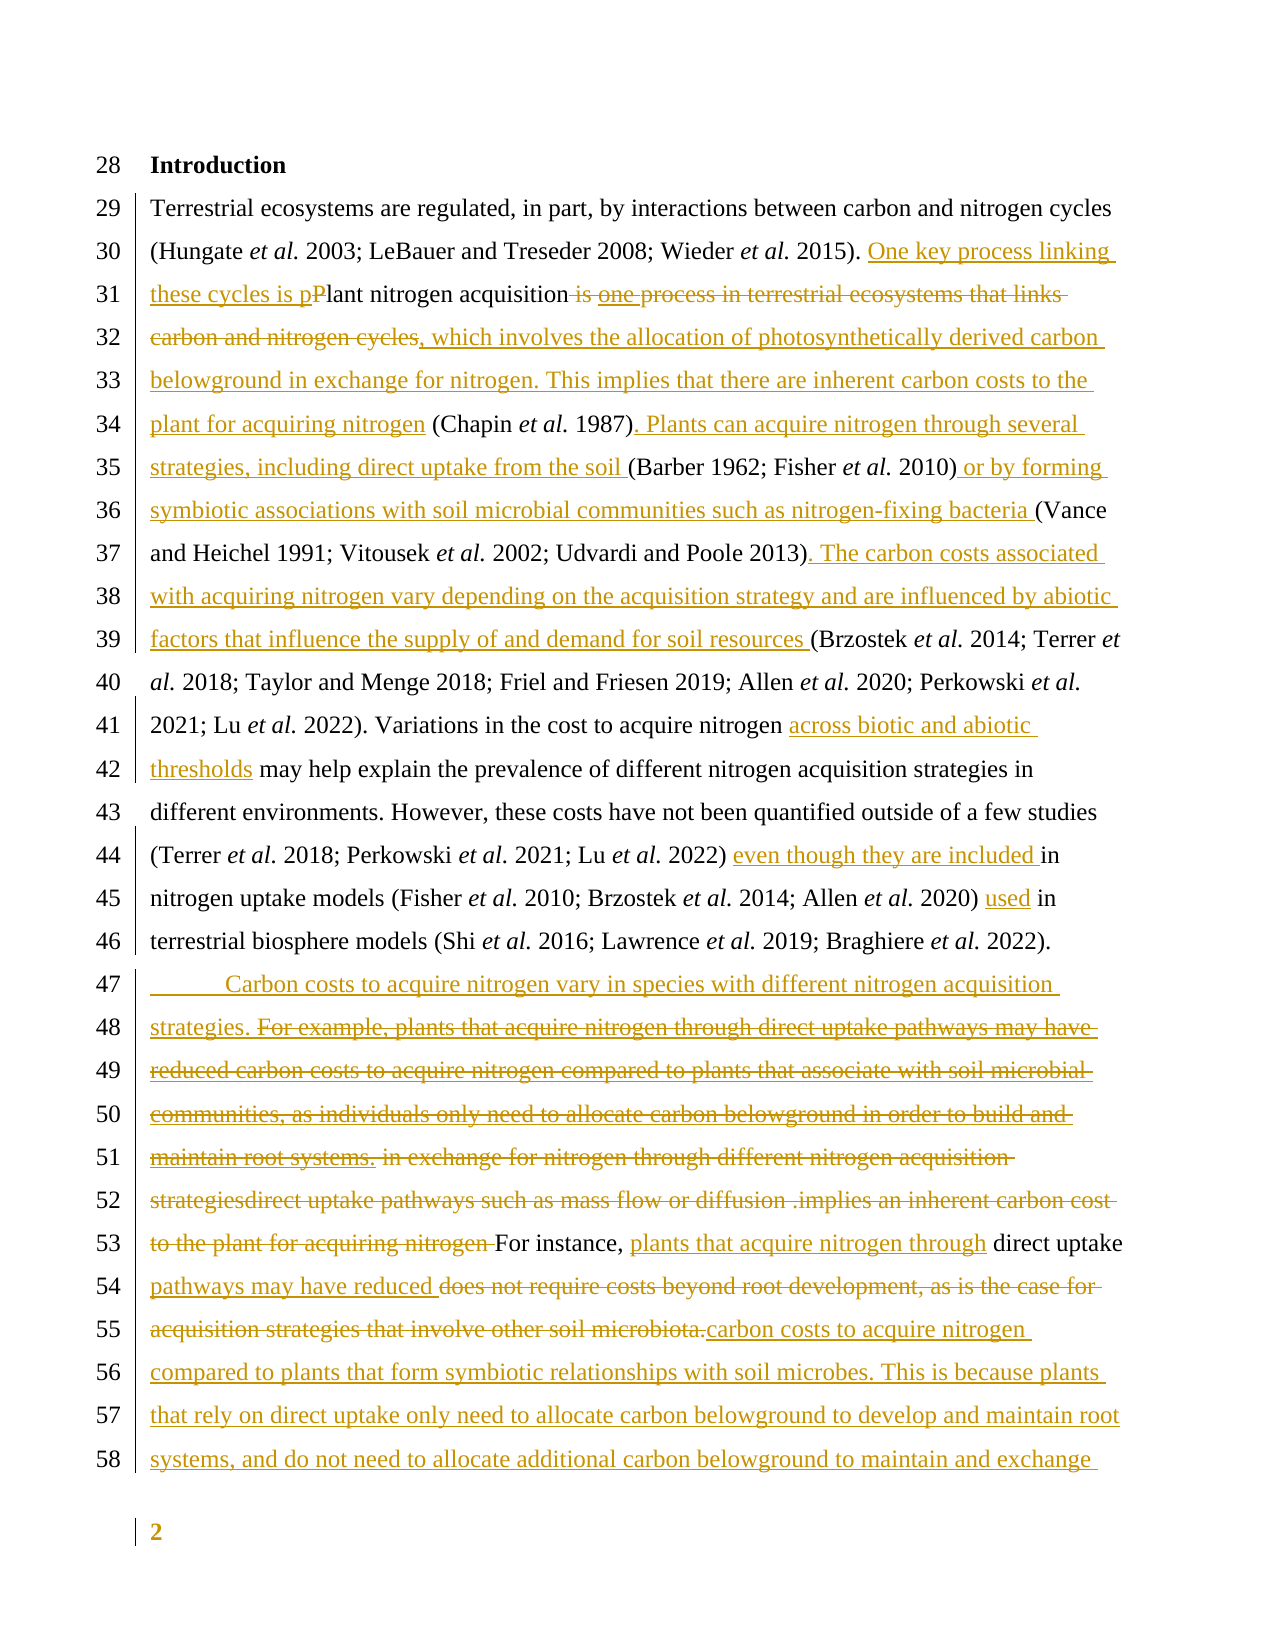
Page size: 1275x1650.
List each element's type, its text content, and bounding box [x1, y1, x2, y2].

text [150, 969, 1125, 1472]
text Introduction [150, 150, 1125, 179]
text Terrestrial ecosystems are regulated, in part, by interactions between carbon and nitrogen cycles. lant nitrogen acquisition . Variations in the cost to acquire nitrogen may help explain the prevalence of different nitrogen acquisition strategies in different environments. However, these costs have not been quantified outside of a few studies in nitrogen uptake models in terrestrial biosphere models . [150, 193, 1125, 955]
